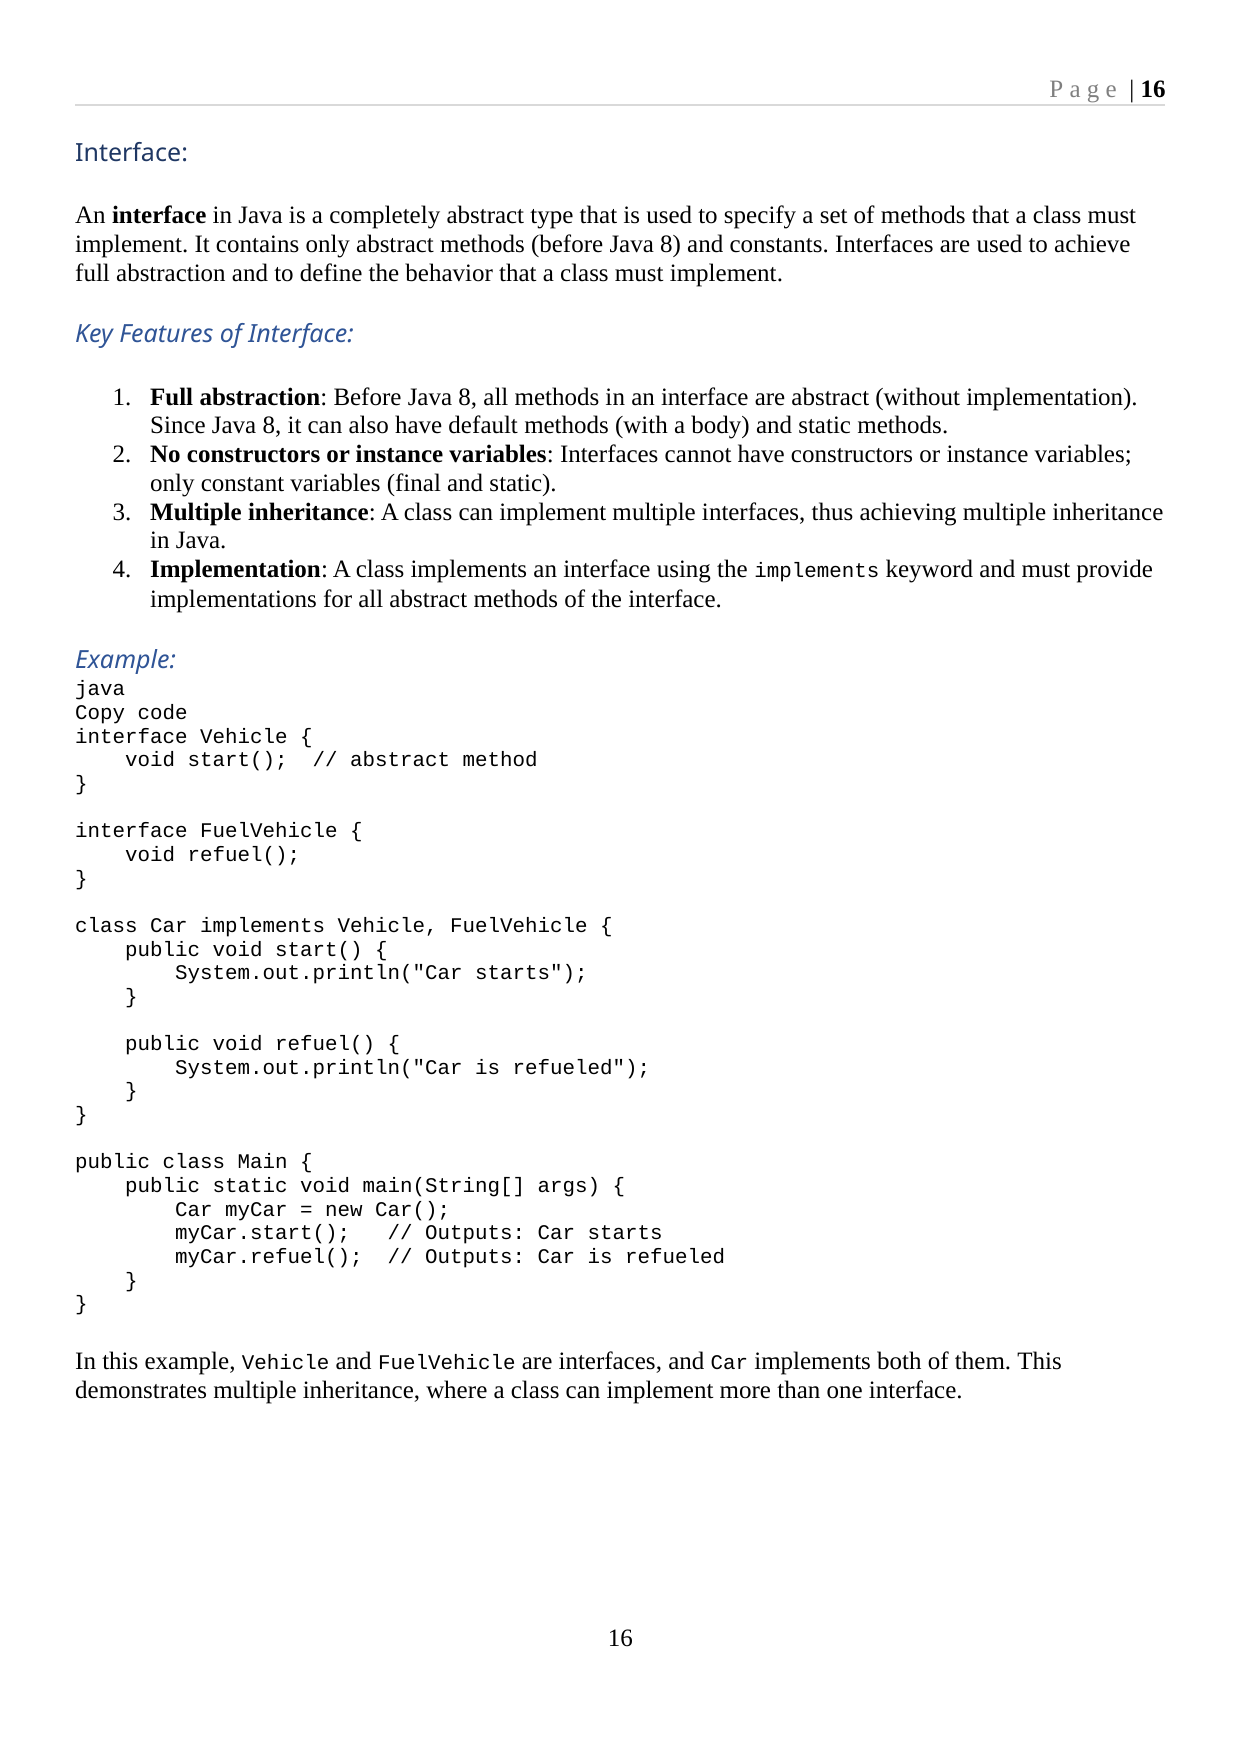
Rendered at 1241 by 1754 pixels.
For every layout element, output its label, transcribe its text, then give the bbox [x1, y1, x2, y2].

text java [75, 678, 1165, 702]
text } [75, 1080, 1165, 1104]
list No constructors or instance variables: Interfaces cannot have constructors or instance variables; only constant variables (final and static). [112, 439, 1165, 497]
subtitle Example: [75, 642, 1165, 676]
text interface Vehicle { [75, 726, 1165, 749]
text Car myCar = new Car(); [75, 1199, 1165, 1222]
list Full abstraction: Before Java 8, all methods in an interface are abstract (without implementation). Since Java 8, it can also have default methods (with a body) and static methods. [112, 382, 1165, 439]
text class Car implements Vehicle, FuelVehicle { [75, 915, 1165, 938]
text } [75, 1293, 1165, 1317]
text In this example, Vehicle and FuelVehicle are interfaces, and Car implements both of them. This demonstrates multiple inheritance, where a class can implement more than one interface. [75, 1346, 1165, 1404]
text void start(); // abstract method [75, 749, 1165, 773]
text Copy code [75, 702, 1165, 726]
text public static void main(String[] args) { [75, 1175, 1165, 1199]
text public void start() { [75, 938, 1165, 962]
text System.out.println("Car starts"); [75, 962, 1165, 986]
text An interface in Java is a completely abstract type that is used to specify a set of methods that a class must implement. It contains only abstract methods (before Java 8) and constants. Interfaces are used to achieve full abstraction and to define the behavior that a class must implement. [75, 200, 1165, 287]
text } [75, 773, 1165, 797]
text } [75, 1269, 1165, 1293]
text } [75, 868, 1165, 891]
text myCar.start(); // Outputs: Car starts [75, 1222, 1165, 1246]
text interface FuelVehicle { [75, 820, 1165, 844]
list Multiple inheritance: A class can implement multiple interfaces, thus achieving multiple inheritance in Java. [112, 497, 1165, 554]
subtitle Interface: [75, 134, 1165, 168]
text System.out.println("Car is refueled"); [75, 1057, 1165, 1080]
text } [75, 986, 1165, 1009]
text public class Main { [75, 1151, 1165, 1175]
text } [75, 1104, 1165, 1128]
subtitle Key Features of Interface: [75, 316, 1165, 350]
text void refuel(); [75, 844, 1165, 868]
list Implementation: A class implements an interface using the implements keyword and must provide implementations for all abstract methods of the interface. [112, 554, 1165, 612]
text myCar.refuel(); // Outputs: Car is refueled [75, 1246, 1165, 1269]
text public void refuel() { [75, 1033, 1165, 1057]
